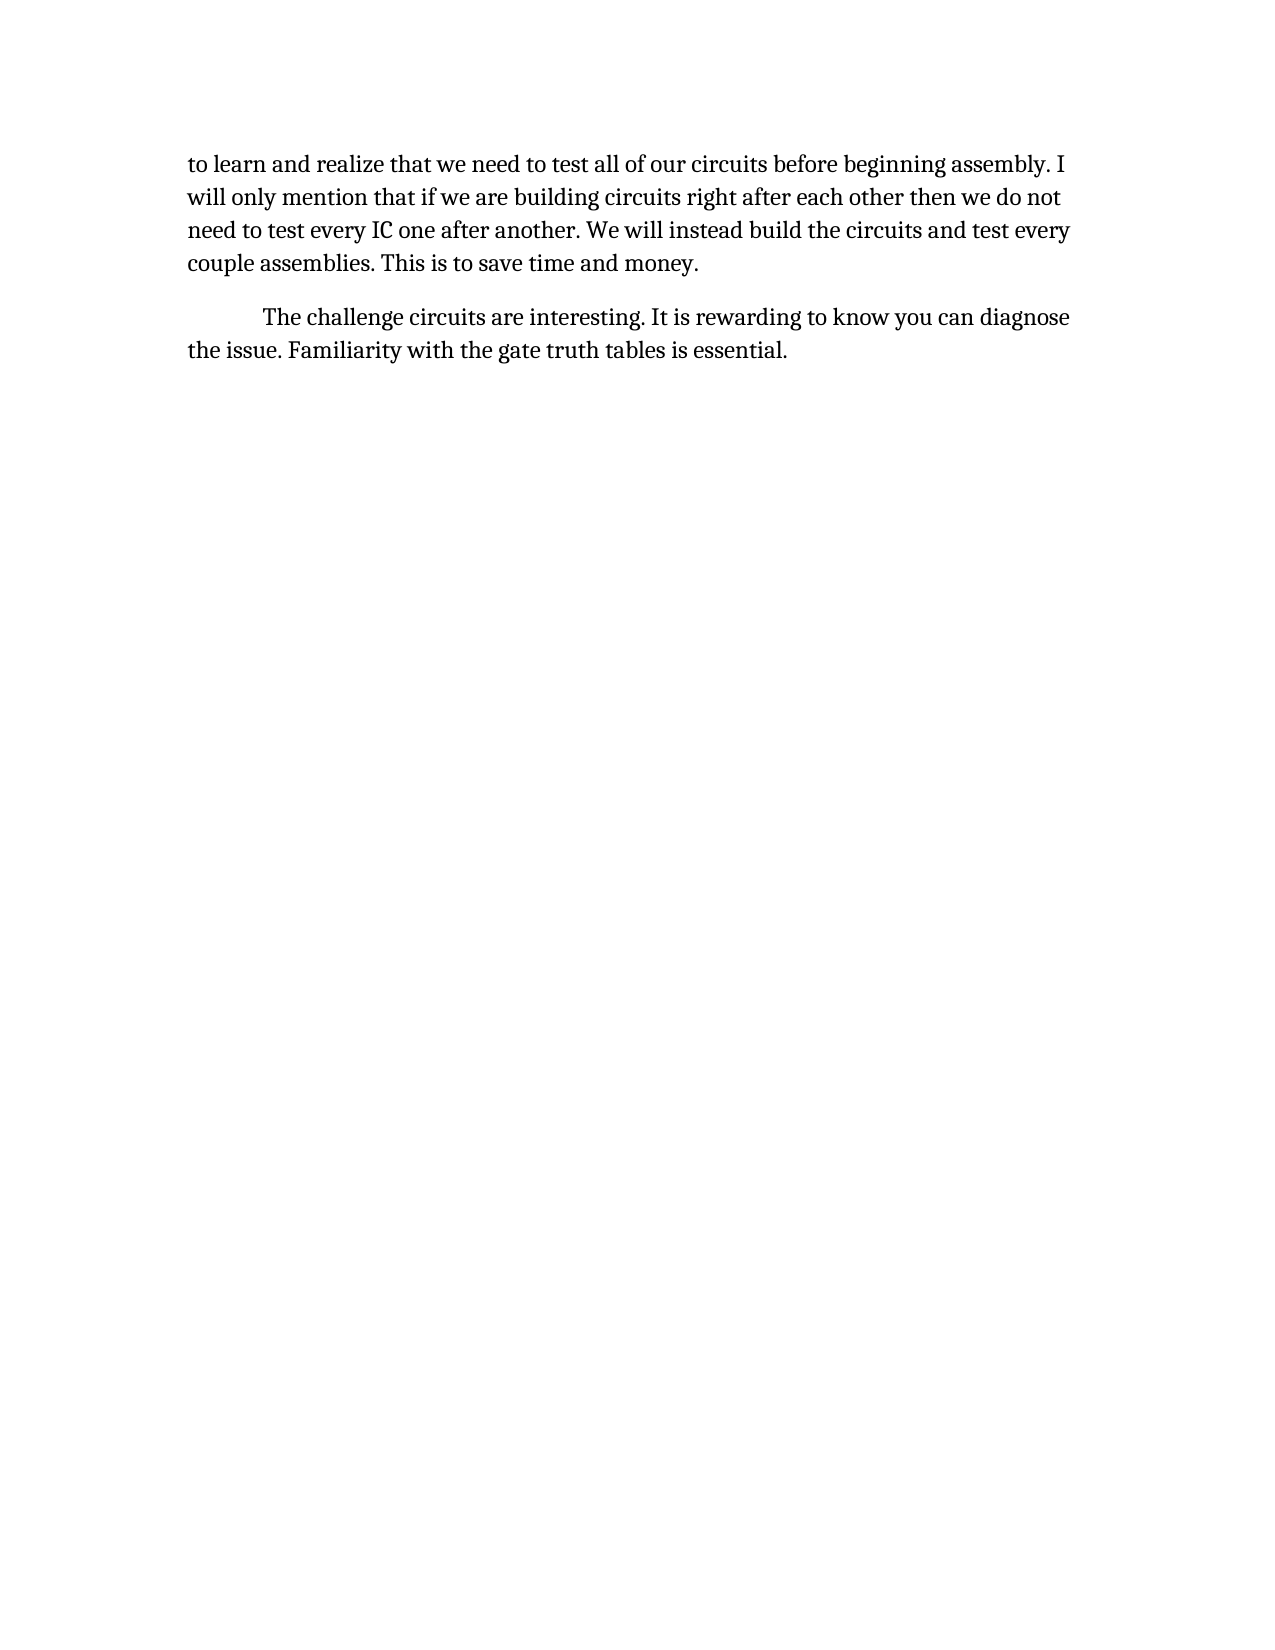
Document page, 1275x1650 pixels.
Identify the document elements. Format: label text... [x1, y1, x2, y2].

text The challenge circuits are interesting. It is rewarding to know you can diagnose the issue. Familiarity with the gate truth tables is essential. [187, 303, 1087, 365]
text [187, 150, 1087, 278]
